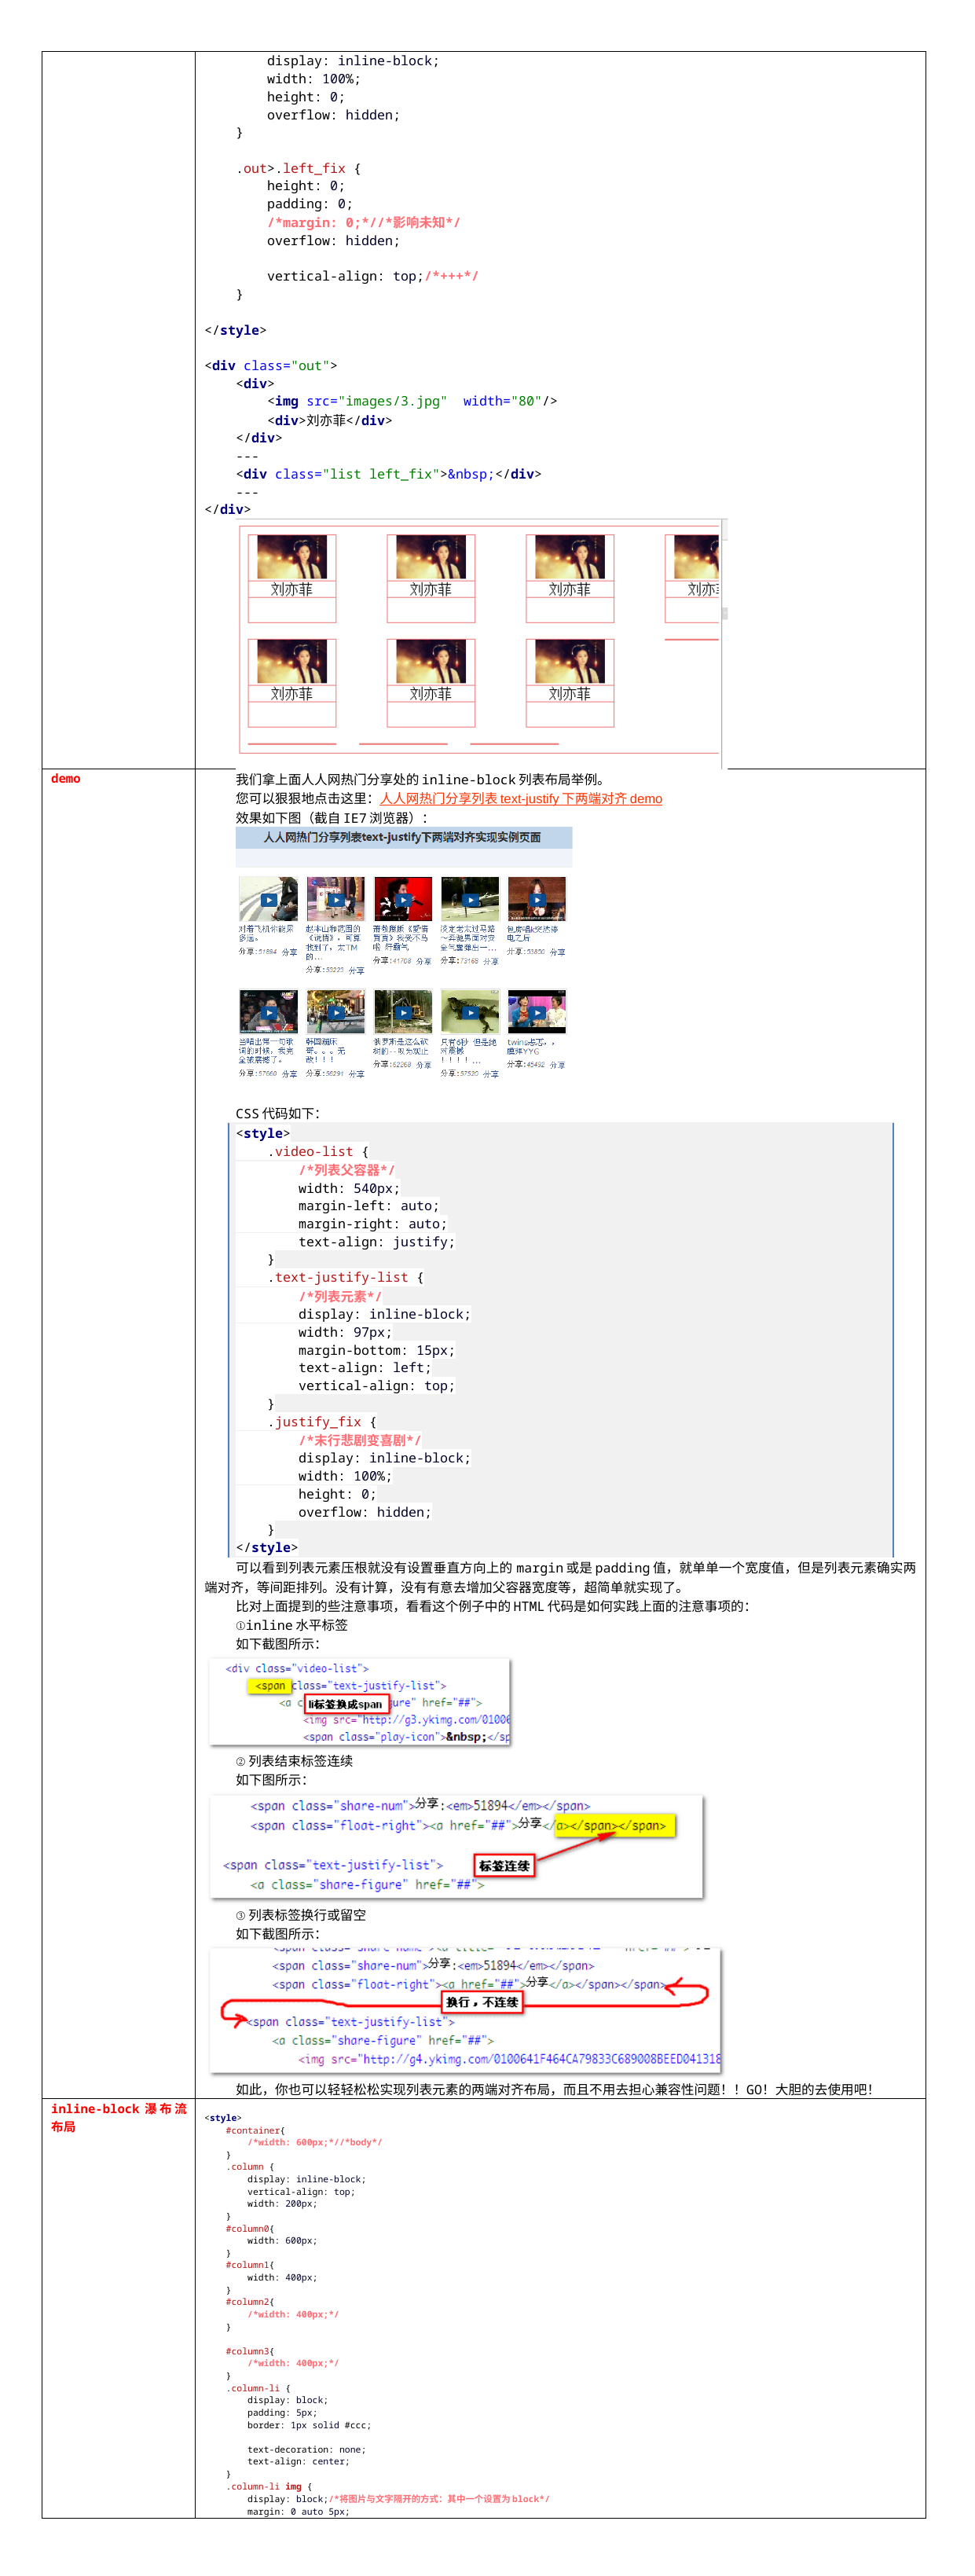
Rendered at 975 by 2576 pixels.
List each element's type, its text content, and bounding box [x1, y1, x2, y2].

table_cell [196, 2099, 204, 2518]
picture [203, 1653, 515, 1751]
picture [236, 827, 573, 1086]
table_cell inline-block瀑布流布局 [42, 2099, 195, 2518]
picture [203, 1943, 727, 2079]
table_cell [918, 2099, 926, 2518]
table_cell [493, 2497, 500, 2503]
table_cell [42, 52, 195, 769]
picture [203, 1789, 709, 1905]
table_cell demo [42, 769, 195, 2098]
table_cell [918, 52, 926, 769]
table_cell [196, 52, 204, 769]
picture [236, 518, 728, 769]
table_cell 我们拿上面人人网热门分享处的inline-block列表布局举例。 您可以狠狠地点击这里：人人网热门分享列表text-justify下两端对齐demo 效果如下图（截自IE7浏览器）： CSS代码如下： <style> .video-list { /*列表父容器*/ width: 540px; margin-left: auto; margin-right: auto; text-align: justify; } .text-justify-list { /*列表元素*/ display: inline-block; width: 97px; margin-bottom: 15px; text-align: left; vertical-align: top; } .justify_fix { /*末行悲剧变喜剧*/ display: inline-block; width: 100%; height: 0; overflow: hidden; } </style> 可以看到列表元素压根就没有设置垂直方向上的margin或是padding值，就单单一个宽度值，但是列表元素确实两端对齐，等间距排列。没有计算，没有有意去增加父容器宽度等，超简单就实现了。 比对上面提到的些注意事项，看看这个例子中的HTML代码是如何实践上面的注意事项的： ①inline水平标签 如下截图所示： ②列表结束标签连续 如下图所示： ③列表标签换行或留空 如下截图所示： 如此，你也可以轻轻松松实现列表元素的两端对齐布局，而且不用去担心兼容性问题！！GO！大胆的去使用吧！ [196, 769, 926, 2098]
